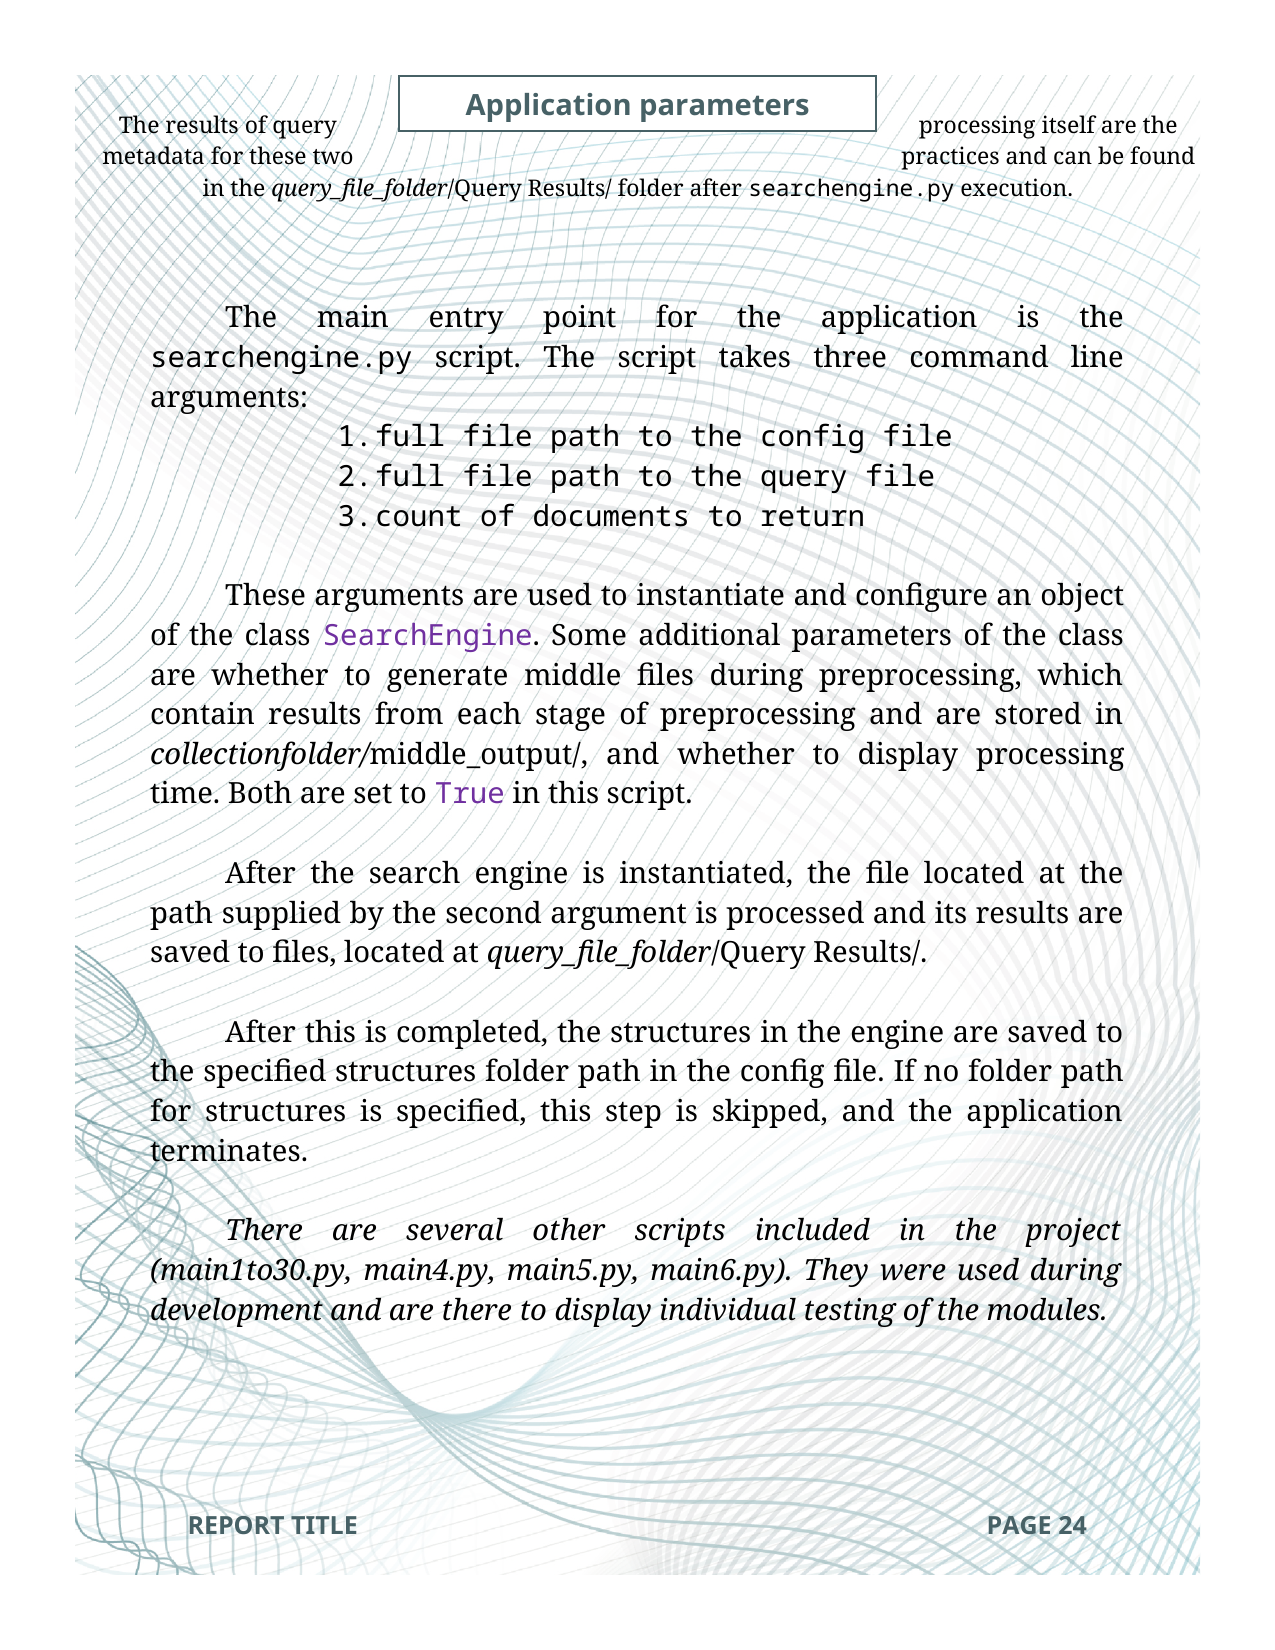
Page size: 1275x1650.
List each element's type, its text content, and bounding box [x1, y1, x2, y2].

picture [75, 75, 398, 109]
text After the search engine is instantiated, the file located at the path supplied by the second argument is processed and its results are saved to files, located at query_file_folder/Query Results/. [150, 852, 1125, 971]
list full file path to the config file [337, 416, 1125, 455]
picture [75, 203, 1200, 1575]
text The results of query processing itself are the metadata for these two practices and can be found in the query_file_folder/Query Results/ folder after searchengine.py execution. [75, 109, 1200, 203]
list count of documents to return [337, 495, 1125, 535]
text The main entry point for the application is the searchengine.py script. The script takes three command line arguments: [150, 297, 1125, 416]
list full file path to the query file [337, 455, 1125, 495]
text There are several other scripts included in the project (main1to30.py, main4.py, main5.py, main6.py). They were used during development and are there to display individual testing of the modules. [150, 1209, 1125, 1328]
picture [877, 75, 1200, 109]
text After this is completed, the structures in the engine are saved to the specified structures folder path in the config file. If no folder path for structures is specified, this step is skipped, and the application terminates. [150, 1011, 1125, 1170]
text These arguments are used to instantiate and configure an object of the class SearchEngine. Some additional parameters of the class are whether to generate middle files during preprocessing, which contain results from each stage of preprocessing and are stored in collectionfolder/middle_output/, and whether to display processing time. Both are set to True in this script. [150, 574, 1125, 812]
